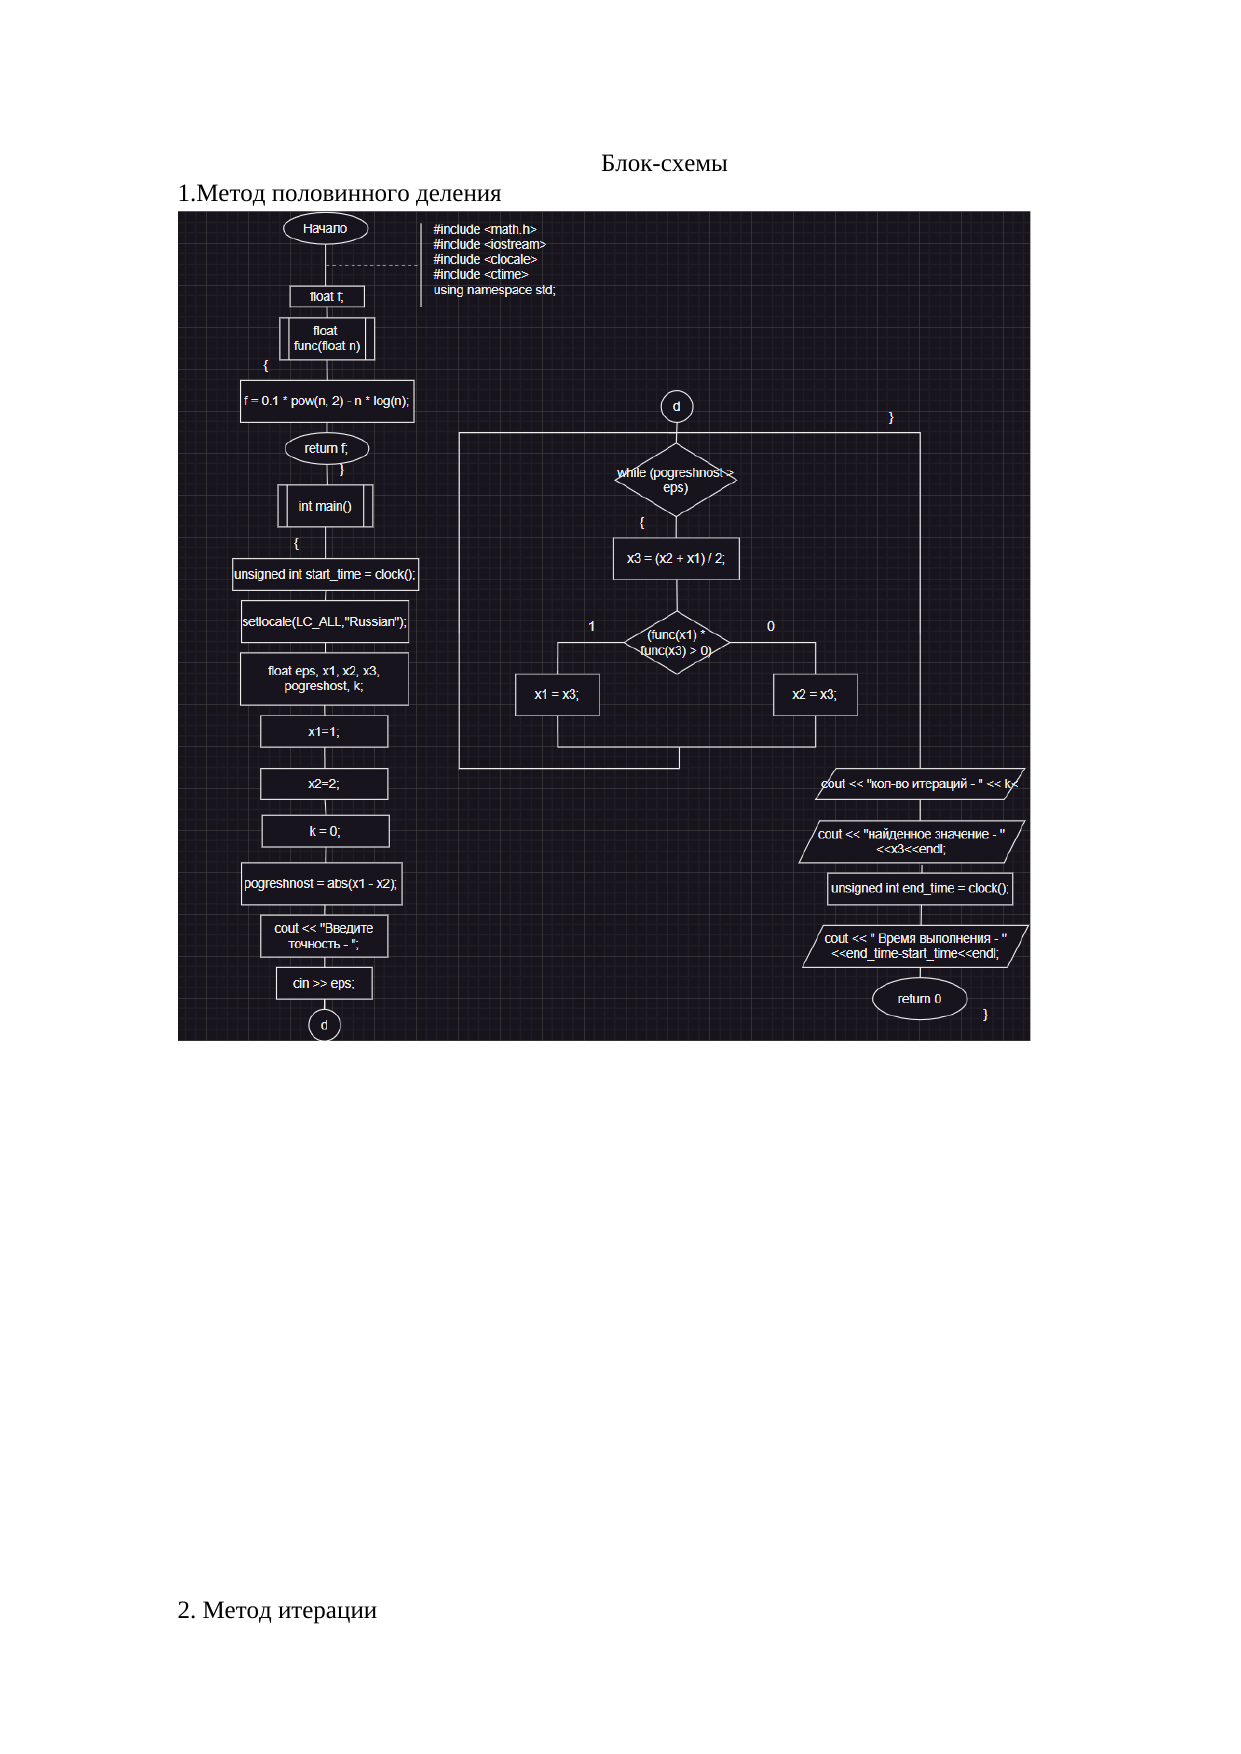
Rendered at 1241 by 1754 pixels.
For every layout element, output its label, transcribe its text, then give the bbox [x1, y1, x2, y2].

picture [177, 211, 1030, 1038]
text 2. Метод итерации [177, 1595, 1152, 1623]
text Блок-схемы [177, 148, 1152, 177]
text 1.Метод половинного деления [177, 178, 1152, 207]
